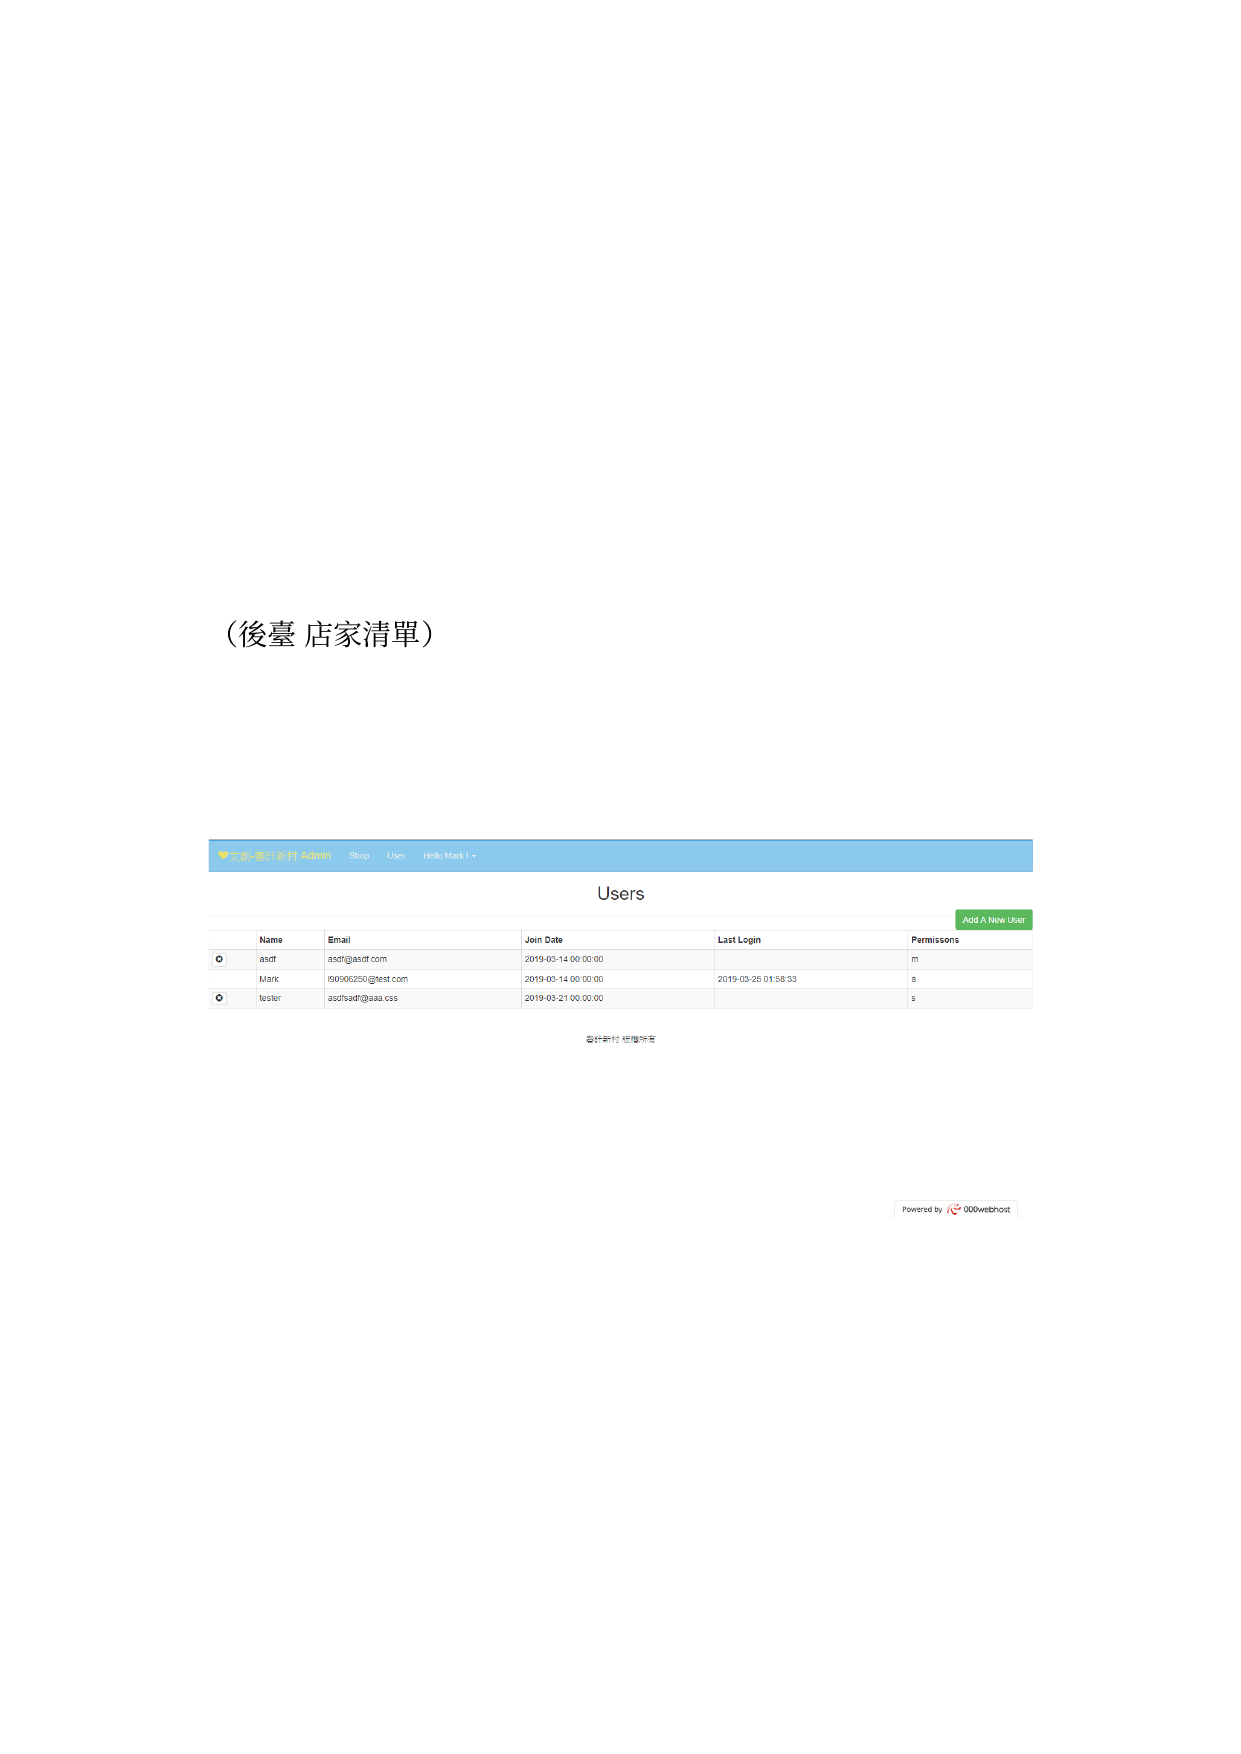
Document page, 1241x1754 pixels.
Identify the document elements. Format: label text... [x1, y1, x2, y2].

list （後臺 店家清單） [159, 596, 1181, 671]
picture [208, 839, 1033, 1217]
